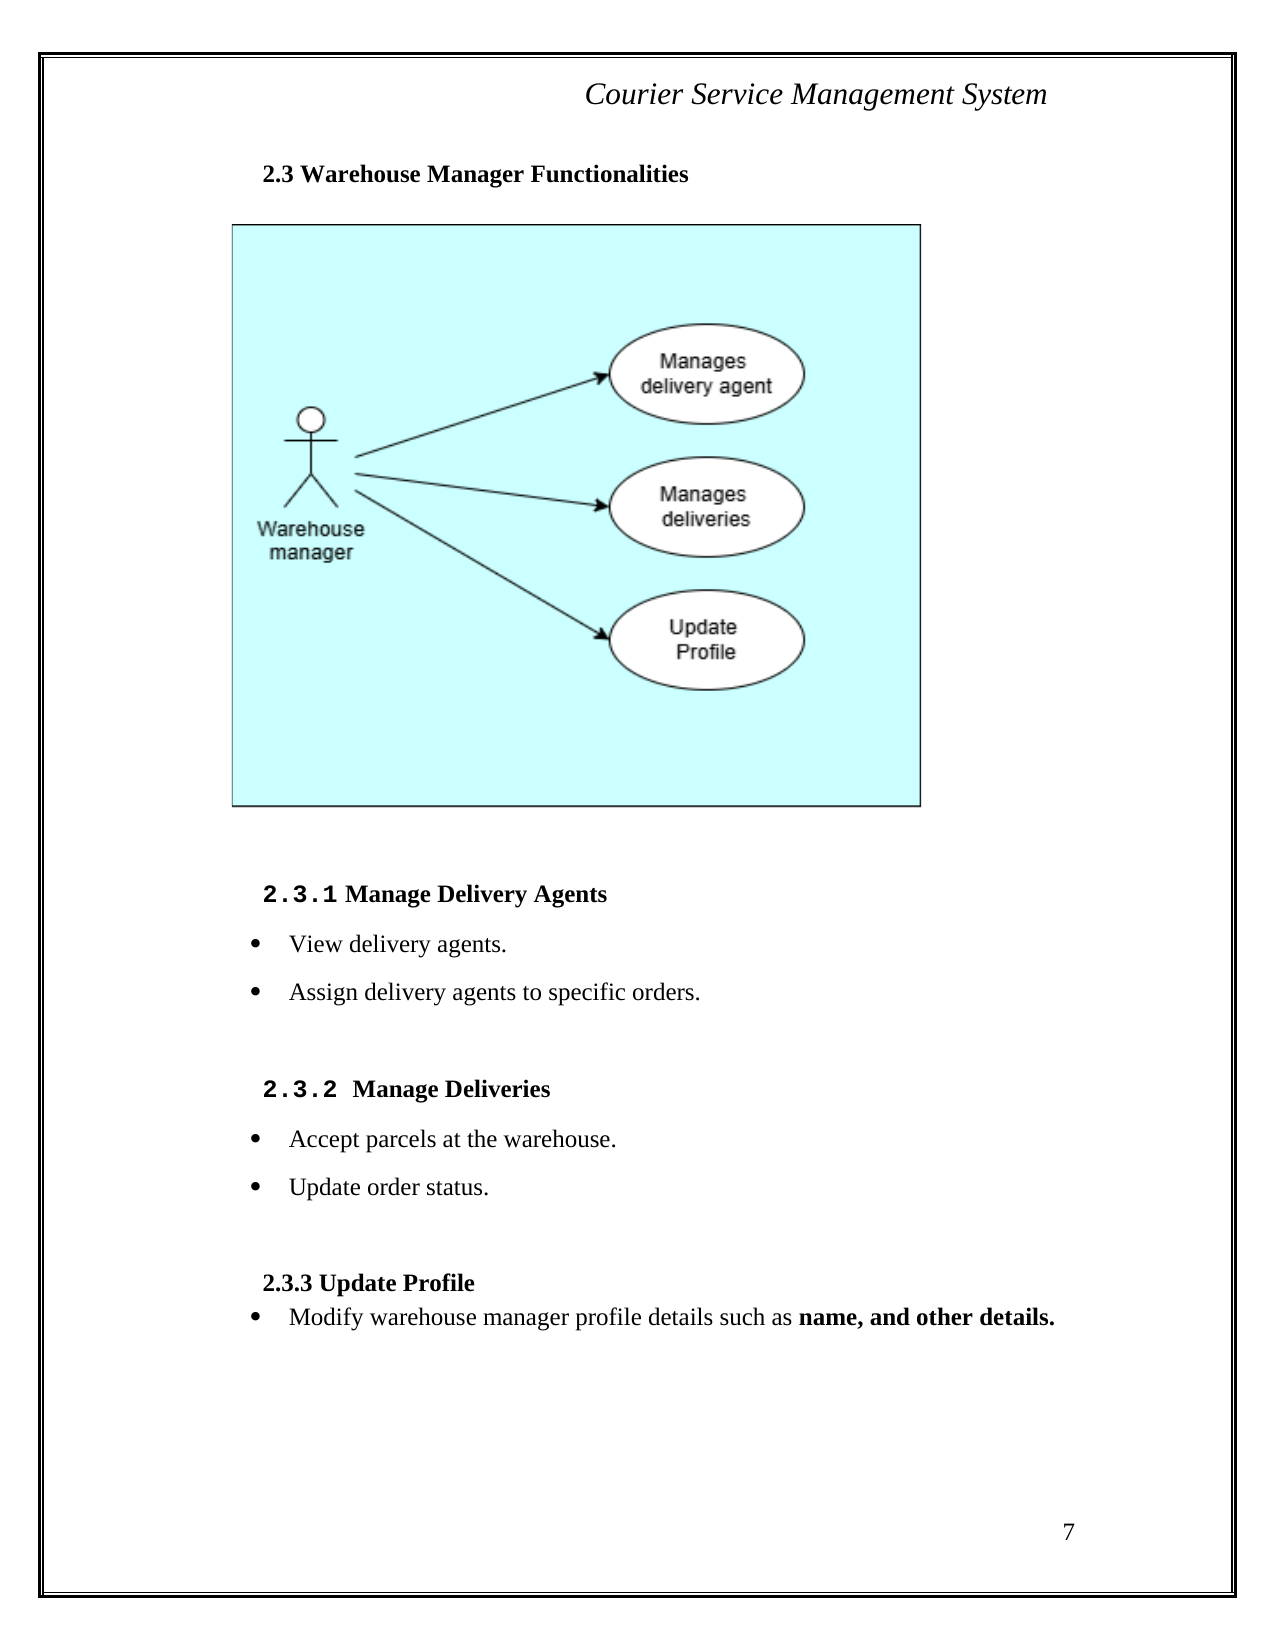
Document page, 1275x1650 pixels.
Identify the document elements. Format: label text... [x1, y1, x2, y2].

list Accept parcels at the warehouse. [251, 1124, 1231, 1153]
text 2.3.2 Manage Deliveries [262, 1074, 1231, 1104]
text 2.3.3 Update Profile [262, 1268, 1231, 1297]
list Update order status. [251, 1172, 1231, 1201]
list Modify warehouse manager profile details such as name, and other details. [251, 1302, 1101, 1330]
text 2.3.1 Manage Delivery Agents [262, 879, 1231, 910]
text 2.3 Warehouse Manager Functionalities [262, 159, 1231, 188]
list Assign delivery agents to specific orders. [251, 977, 1231, 1006]
list View delivery agents. [251, 929, 1231, 958]
picture [231, 224, 922, 809]
